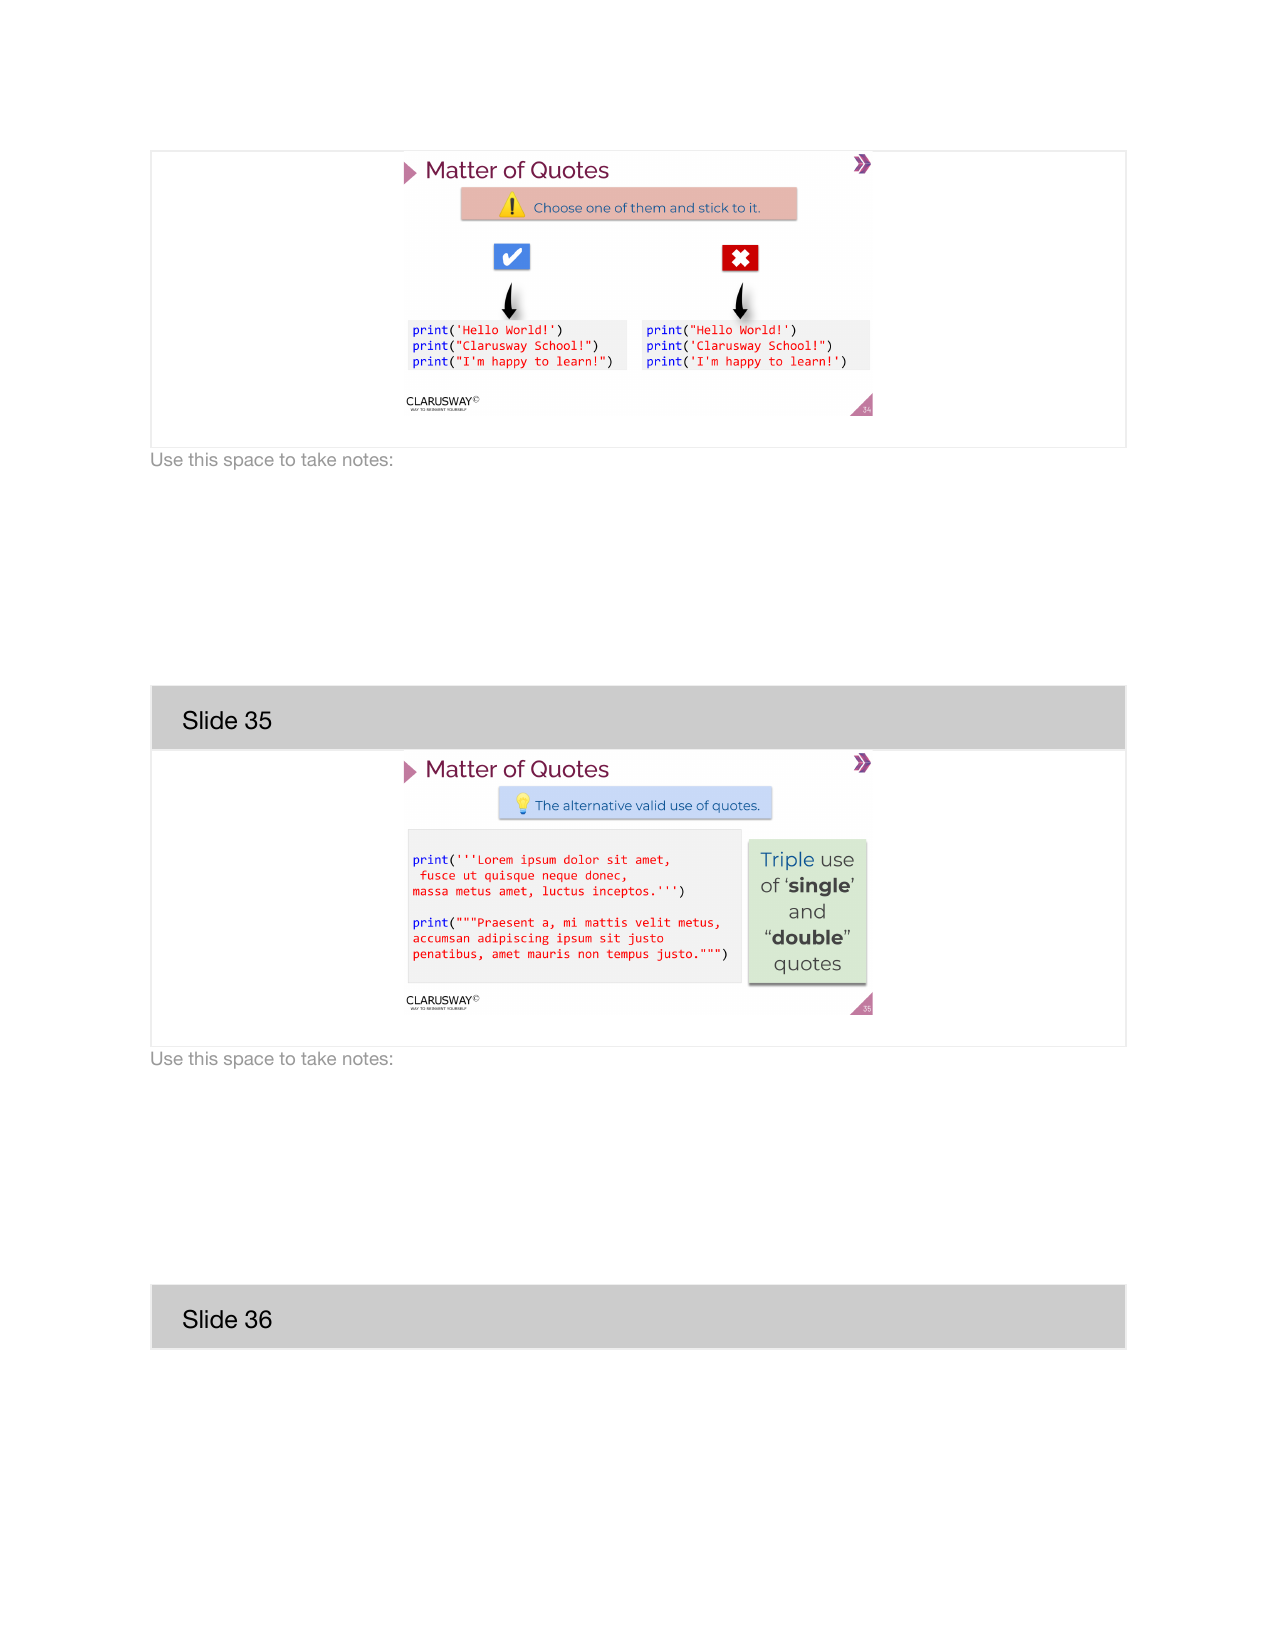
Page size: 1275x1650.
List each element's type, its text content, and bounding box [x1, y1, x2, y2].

picture [403, 750, 873, 1015]
table_cell [152, 751, 1125, 1046]
table_header Slide 36 [152, 1285, 1125, 1348]
text Use this space to take notes: [150, 1047, 1125, 1071]
text Use this space to take notes: [150, 448, 1125, 472]
picture [403, 151, 873, 416]
table_cell [152, 152, 1125, 447]
table_header Slide 35 [152, 686, 1125, 749]
